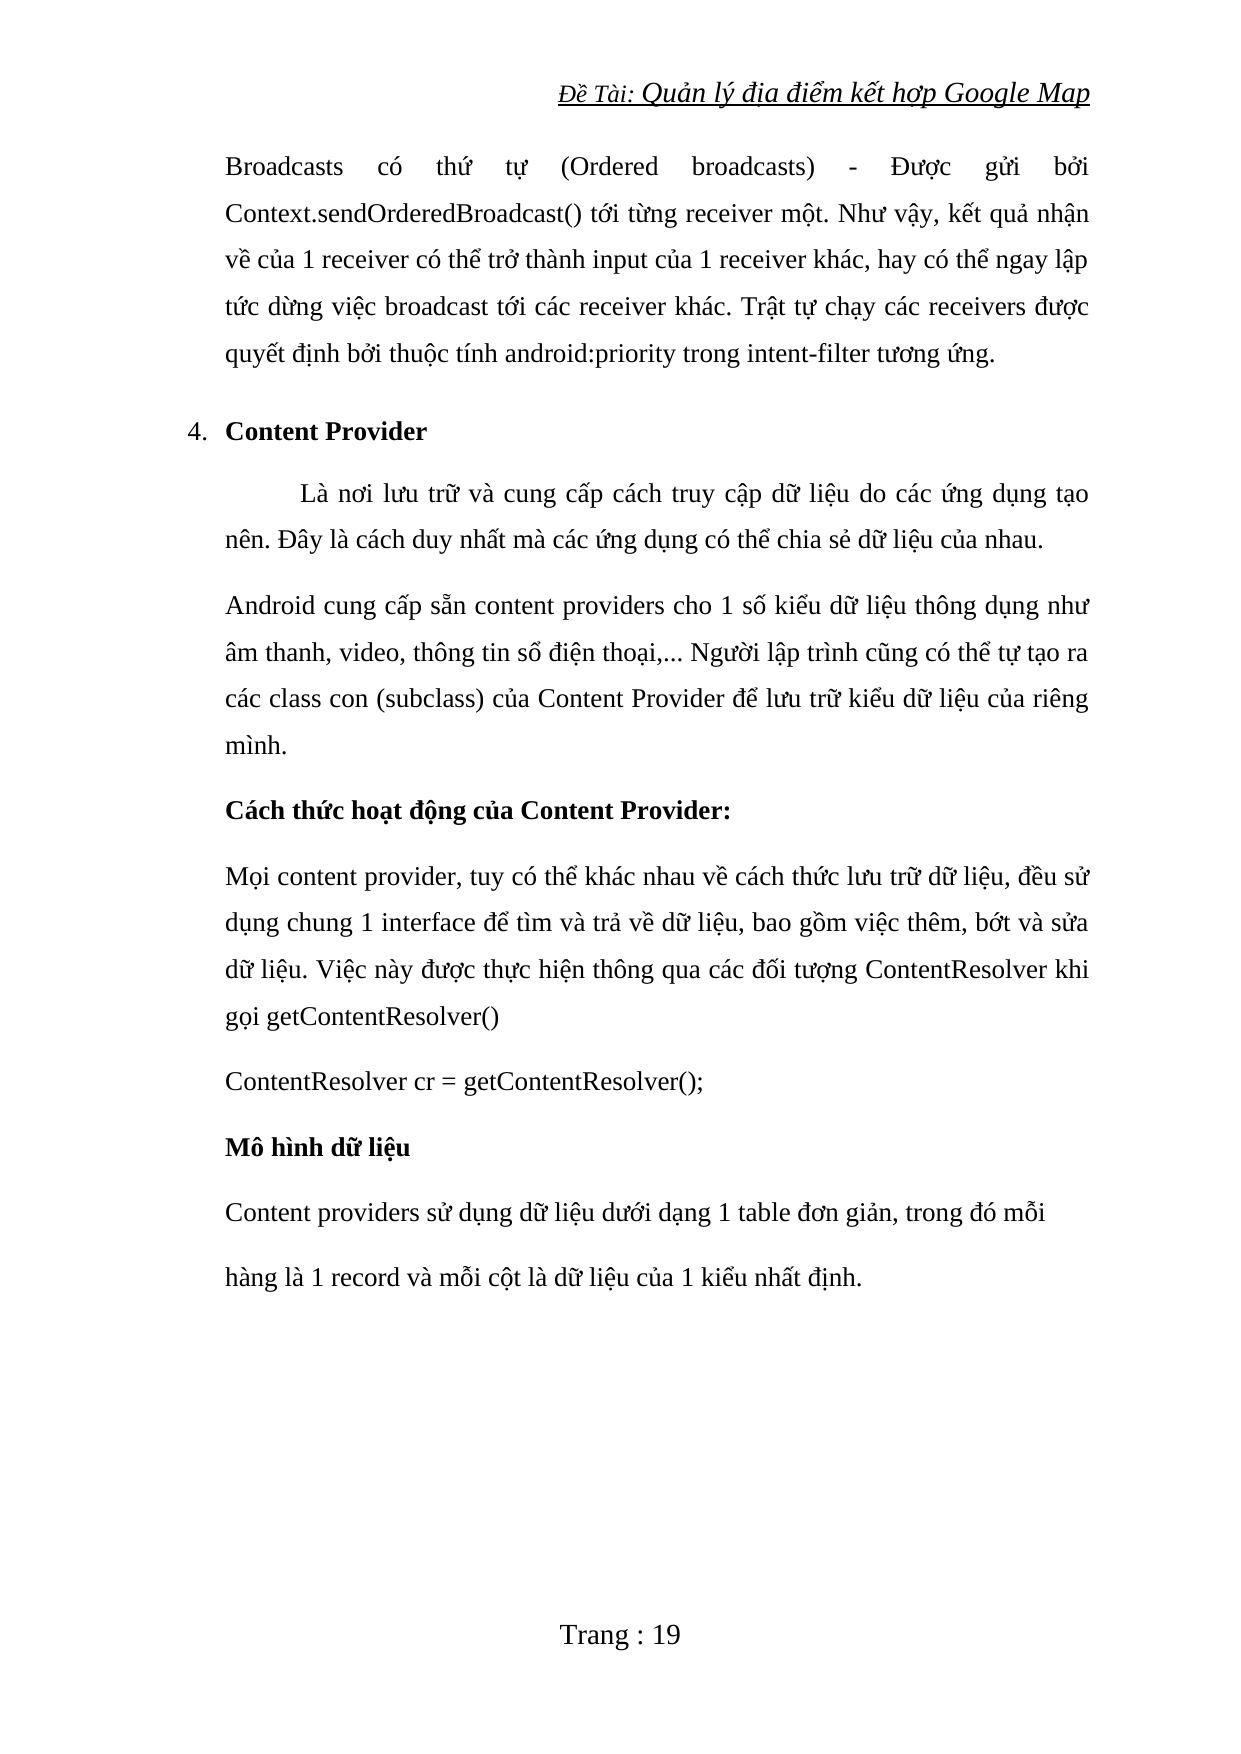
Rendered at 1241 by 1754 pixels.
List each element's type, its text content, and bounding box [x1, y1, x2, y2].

subtitle Content Provider [187, 414, 1090, 446]
text Mọi content provider, tuy có thể khác nhau về cách thức lưu trữ dữ liệu, đều sử dụng chung 1 interface để tìm và trả về dữ liệu, bao gồm việc thêm, bớt và sửa dữ liệu. Việc này được thực hiện thông qua các đối tượng ContentResolver khi gọi getContentResolver() [225, 860, 1090, 1031]
text Broadcasts có thứ tự (Ordered broadcasts) - Được gửi bởi Context.sendOrderedBroadcast() tới từng receiver một. Như vậy, kết quả nhận về của 1 receiver có thể trở thành input của 1 receiver khác, hay có thể ngay lập tức dừng việc broadcast tới các receiver khác. Trật tự chạy các receivers được quyết định bởi thuộc tính android:priority trong intent-filter tương ứng. [225, 150, 1090, 368]
text hàng là 1 record và mỗi cột là dữ liệu của 1 kiểu nhất định. [225, 1261, 1090, 1293]
text Cách thức hoạt động của Content Provider: [225, 794, 1090, 826]
text ContentResolver cr = getContentResolver(); [225, 1065, 1090, 1096]
text Mô hình dữ liệu [225, 1131, 1090, 1162]
text Content providers sử dụng dữ liệu dưới dạng 1 table đơn giản, trong đó mỗi [225, 1196, 1090, 1227]
text Là nơi lưu trữ và cung cấp cách truy cập dữ liệu do các ứng dụng tạo nên. Đây là cách duy nhất mà các ứng dụng có thể chia sẻ dữ liệu của nhau. [225, 477, 1090, 555]
text Android cung cấp sẵn content providers cho 1 số kiểu dữ liệu thông dụng như âm thanh, video, thông tin sổ điện thoại,... Người lập trình cũng có thể tự tạo ra các class con (subclass) của Content Provider để lưu trữ kiểu dữ liệu của riêng mình. [225, 589, 1090, 760]
